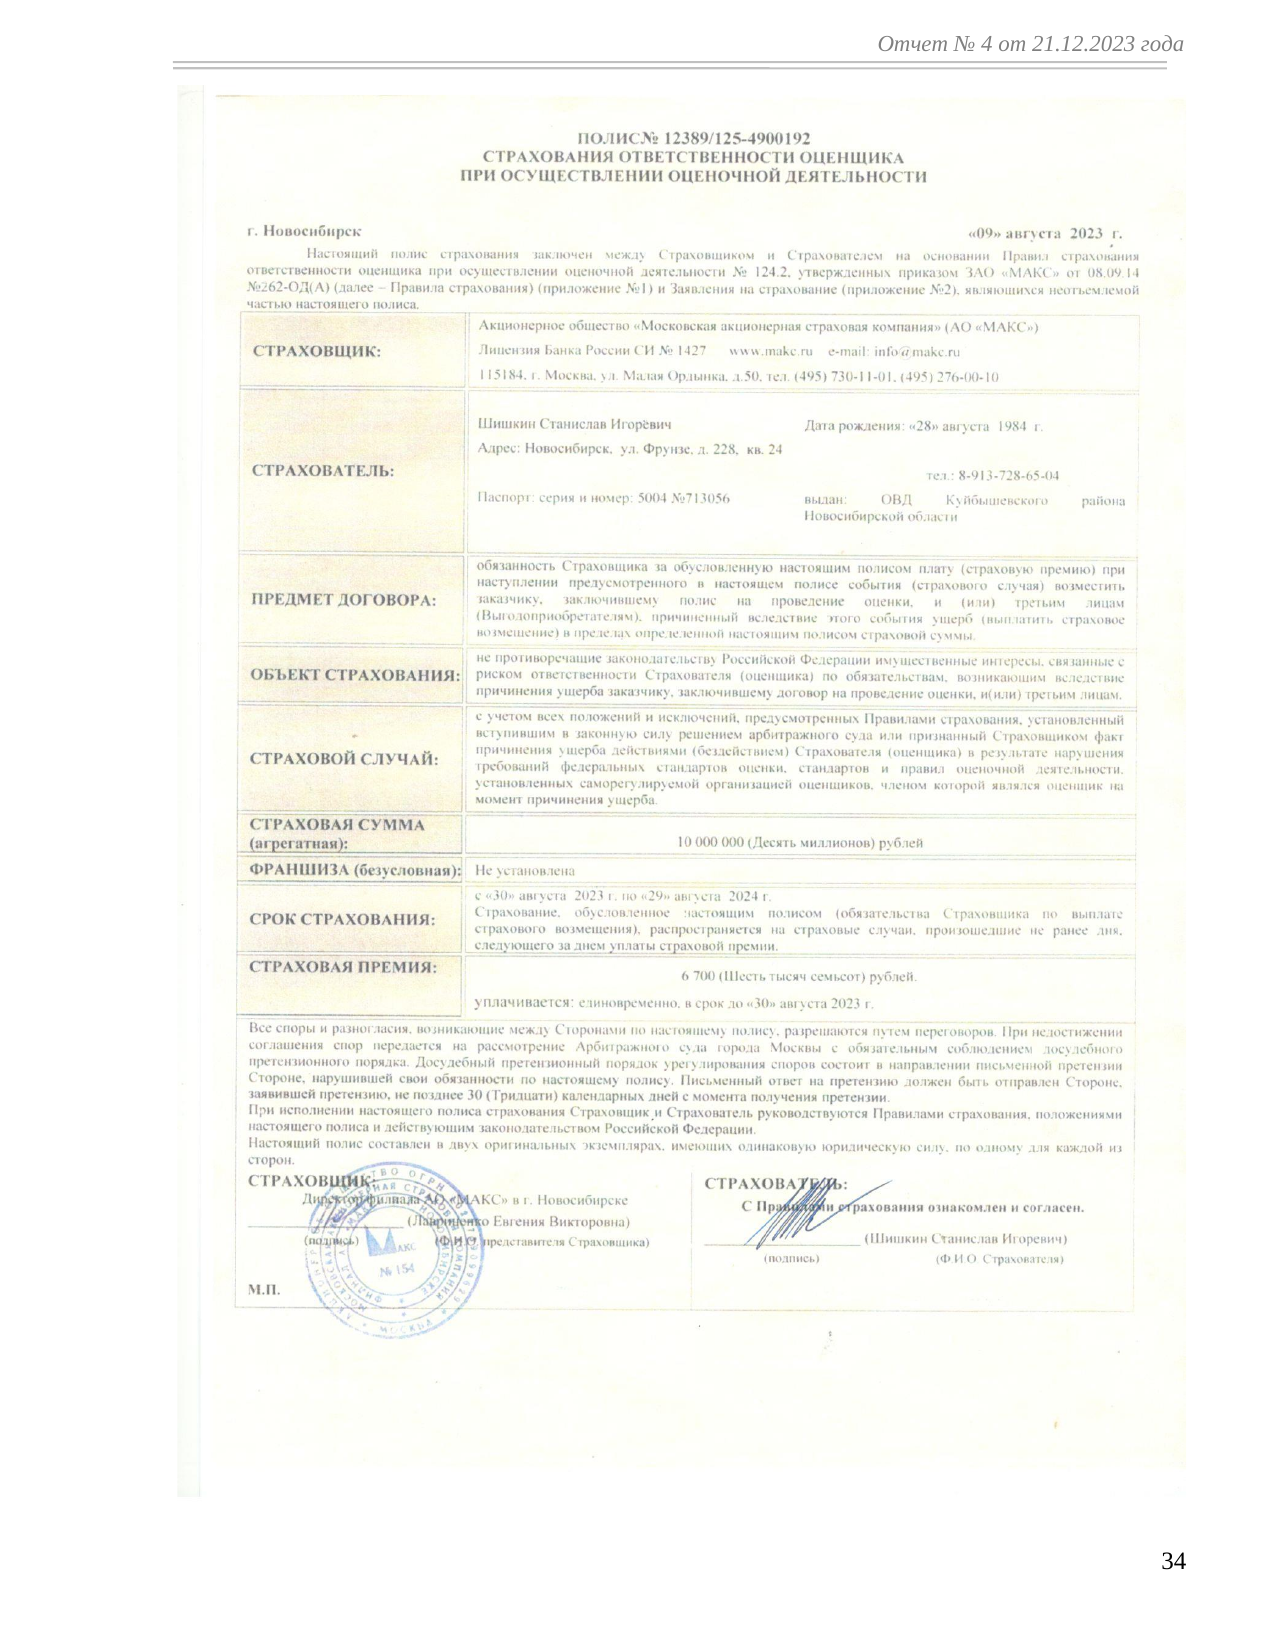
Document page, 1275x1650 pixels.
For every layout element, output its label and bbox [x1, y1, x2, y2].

picture [177, 85, 1187, 1512]
